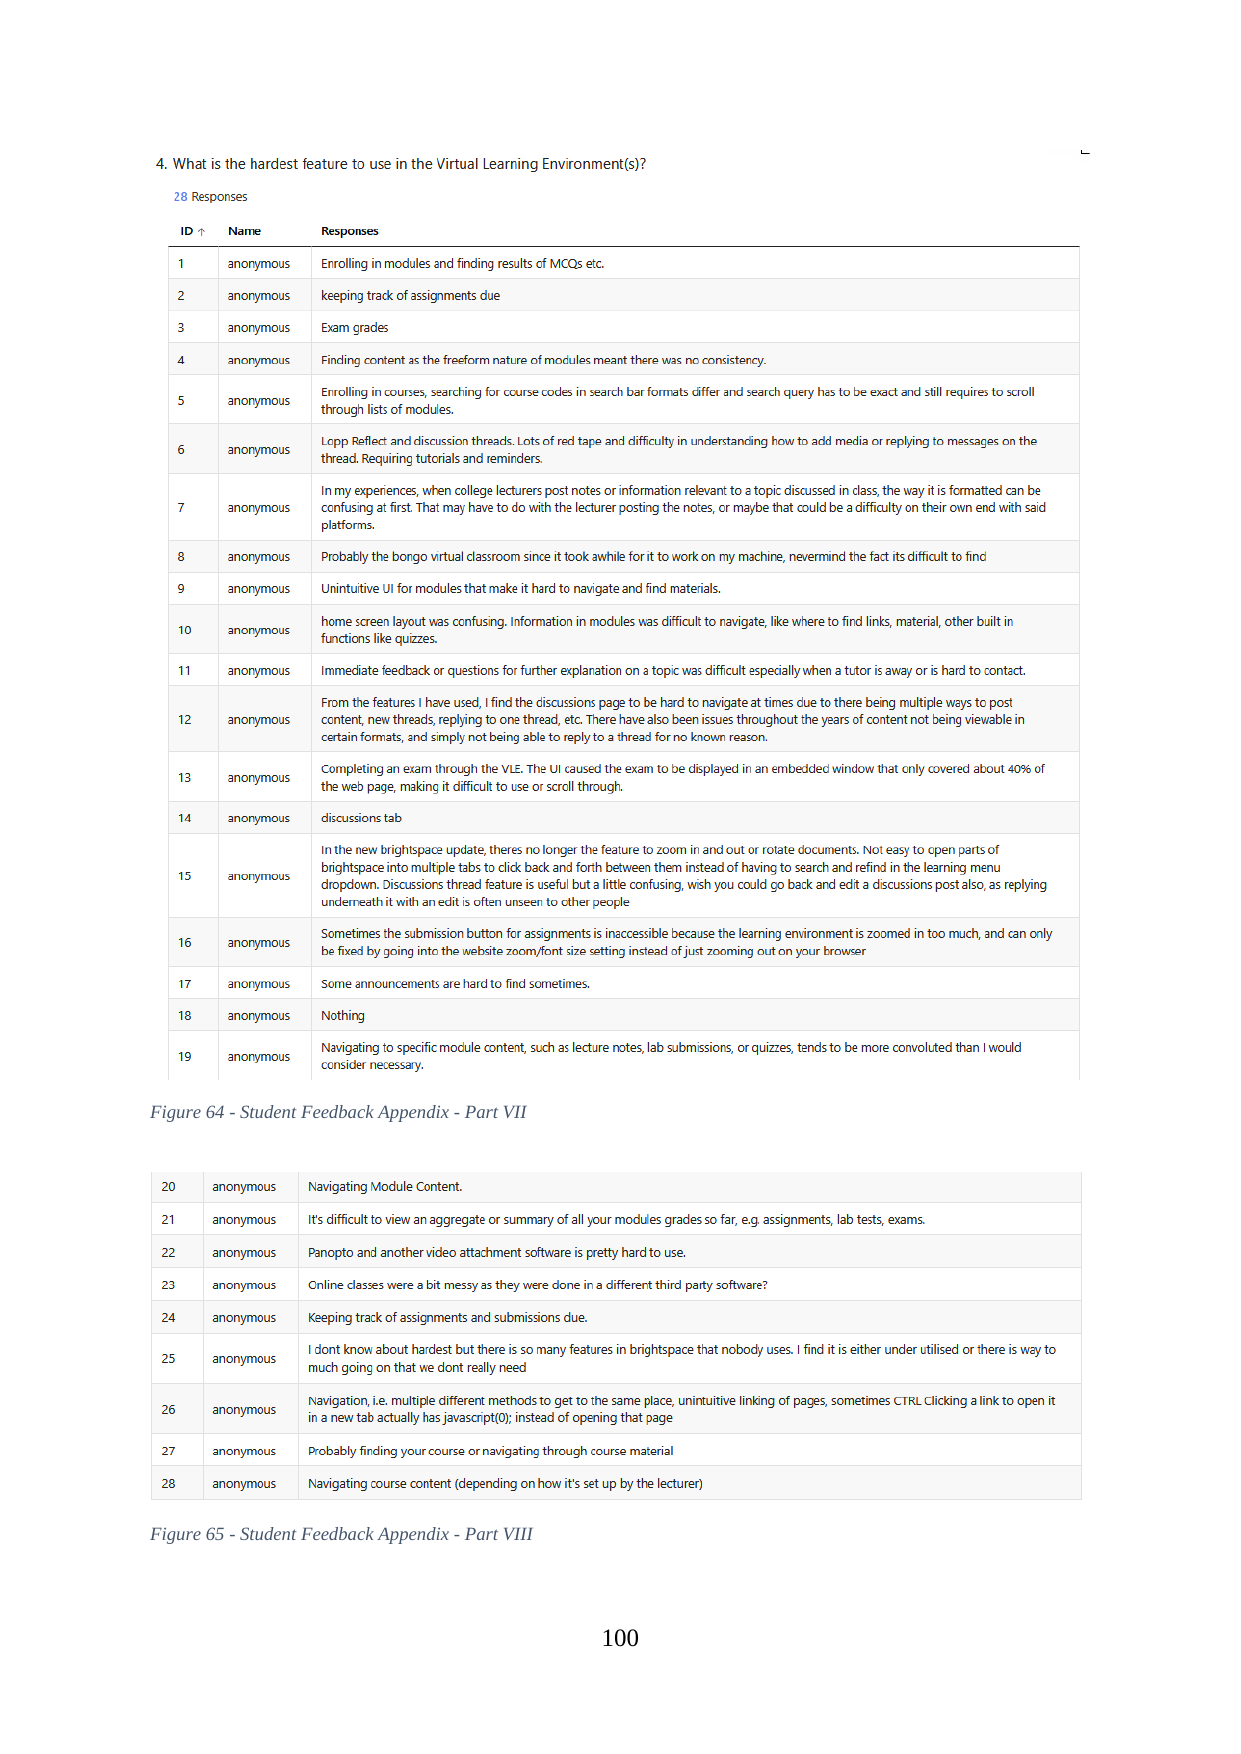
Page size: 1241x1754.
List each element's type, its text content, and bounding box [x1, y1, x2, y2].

picture [150, 150, 1090, 1089]
text Figure 65 - Student Feedback Appendix - Part VIII [150, 1522, 1090, 1544]
picture [150, 1172, 1090, 1510]
text Figure 64 - Student Feedback Appendix - Part VII [150, 1101, 1090, 1123]
